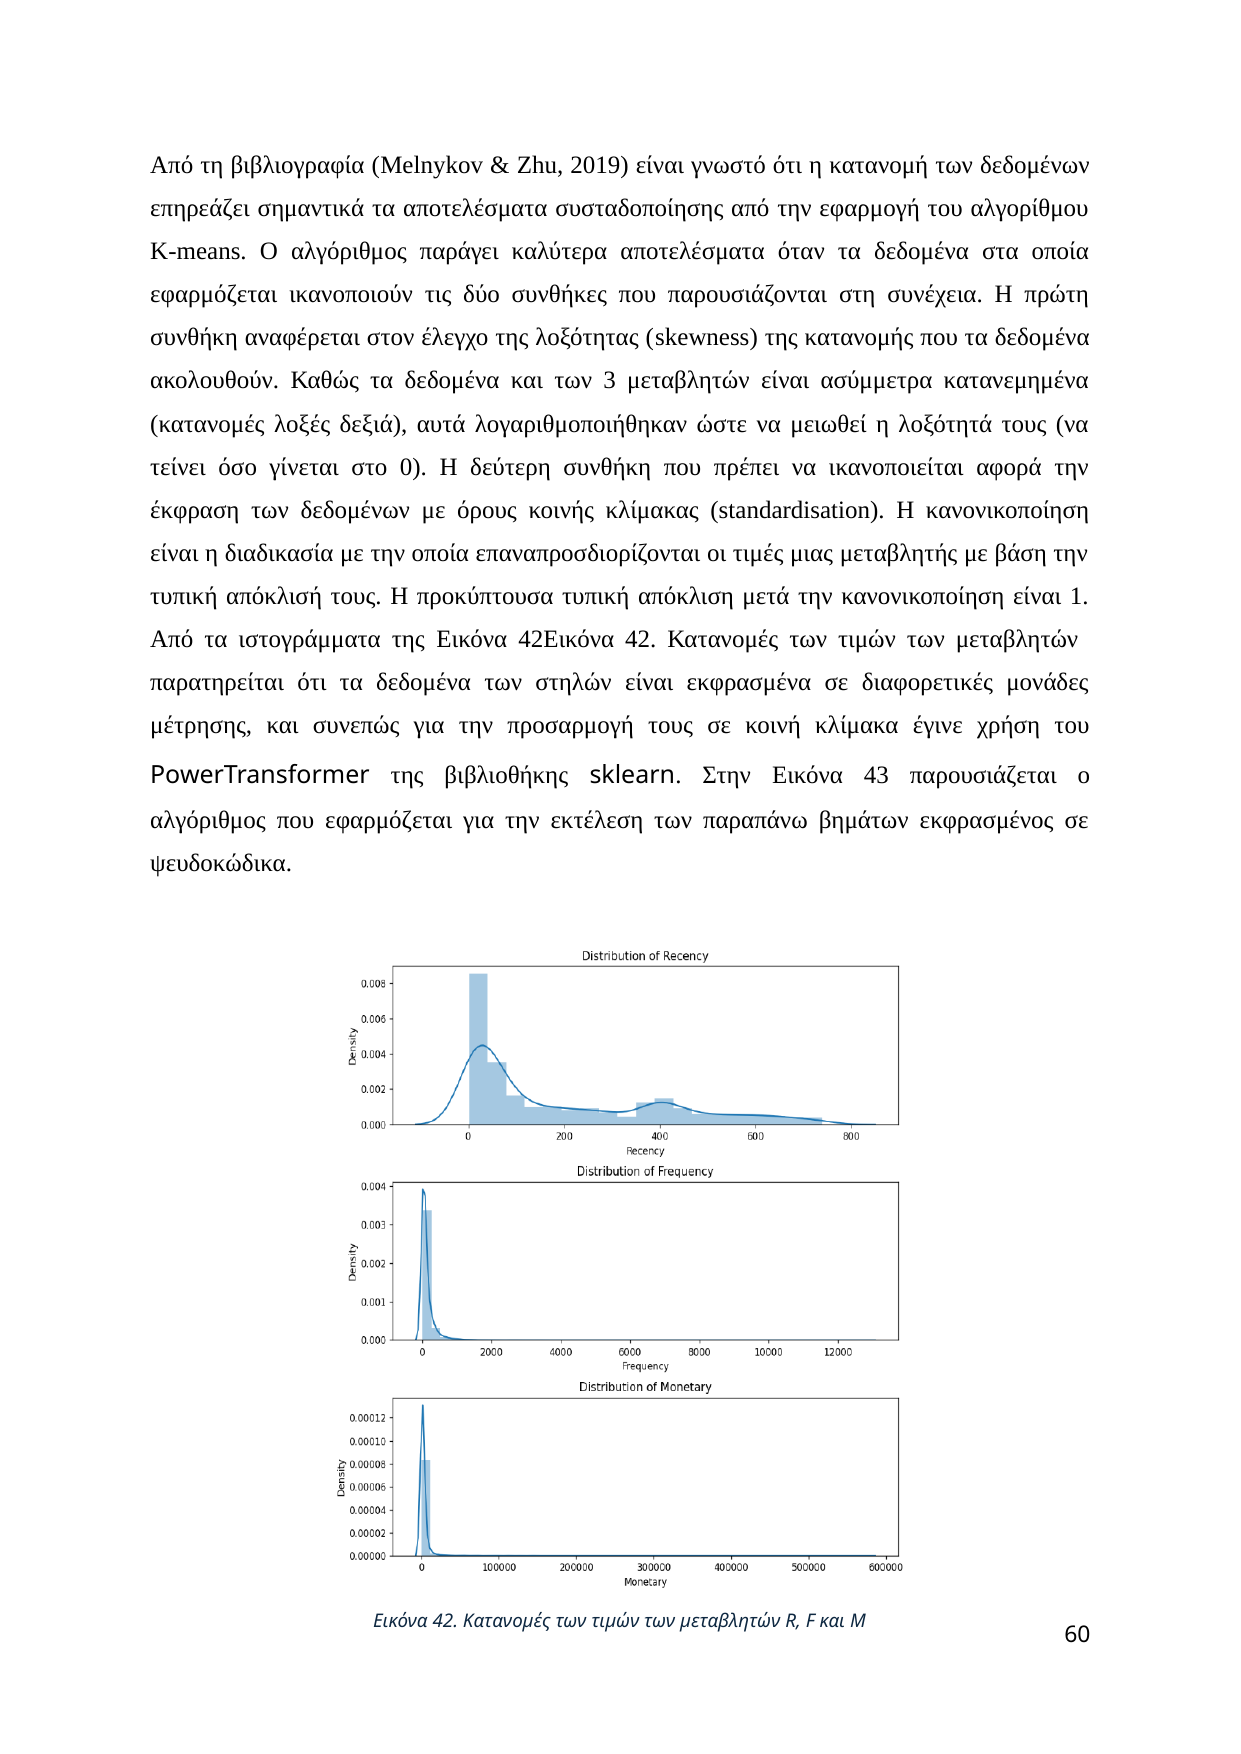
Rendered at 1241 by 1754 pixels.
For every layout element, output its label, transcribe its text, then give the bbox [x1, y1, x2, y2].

text Από τη βιβλιογραφία (Melnykov & Zhu, 2019) είναι γνωστό ότι η κατανομή των δεδομένων επηρεάζει σημαντικά τα αποτελέσματα συσταδοποίησης από την εφαρμογή του αλγορίθμου K-means. O αλγόριθμος παράγει καλύτερα αποτελέσματα όταν τα δεδομένα στα οποία εφαρμόζεται ικανοποιούν τις δύο συνθήκες που παρουσιάζονται στη συνέχεια. Η πρώτη συνθήκη αναφέρεται στον έλεγχο της λοξότητας (skewness) της κατανομής που τα δεδομένα ακολουθούν. Καθώς τα δεδομένα και των 3 μεταβλητών είναι ασύμμετρα κατανεμημένα (κατανομές λοξές δεξιά), αυτά λογαριθμοποιήθηκαν ώστε να μειωθεί η λοξότητά τους (να τείνει όσο γίνεται στο 0). Η δεύτερη συνθήκη που πρέπει να ικανοποιείται αφορά την έκφραση των δεδομένων με όρους κοινής κλίμακας (standardisation). Η κανονικοποίηση είναι η διαδικασία με την οποία επαναπροσδιορίζονται οι τιμές μιας μεταβλητής με βάση την τυπική απόκλισή τους. Η προκύπτουσα τυπική απόκλιση μετά την κανονικοποίηση είναι 1. Από τα ιστογράμματα της Εικόνας 42 παρατηρείται ότι τα δεδομένα των στηλών είναι εκφρασμένα σε διαφορετικές μονάδες μέτρησης, και συνεπώς για την προσαρμογή τους σε κοινή κλίμακα έγινε χρήση του PowerTransformer της βιβλιοθήκης sklearn. Στην Εικόνα 43 παρουσιάζεται ο αλγόριθμος που εφαρμόζεται για την εκτέλεση των παραπάνω βημάτων εκφρασμένος σε ψευδοκώδικα. [150, 150, 1090, 877]
picture [326, 940, 914, 1598]
